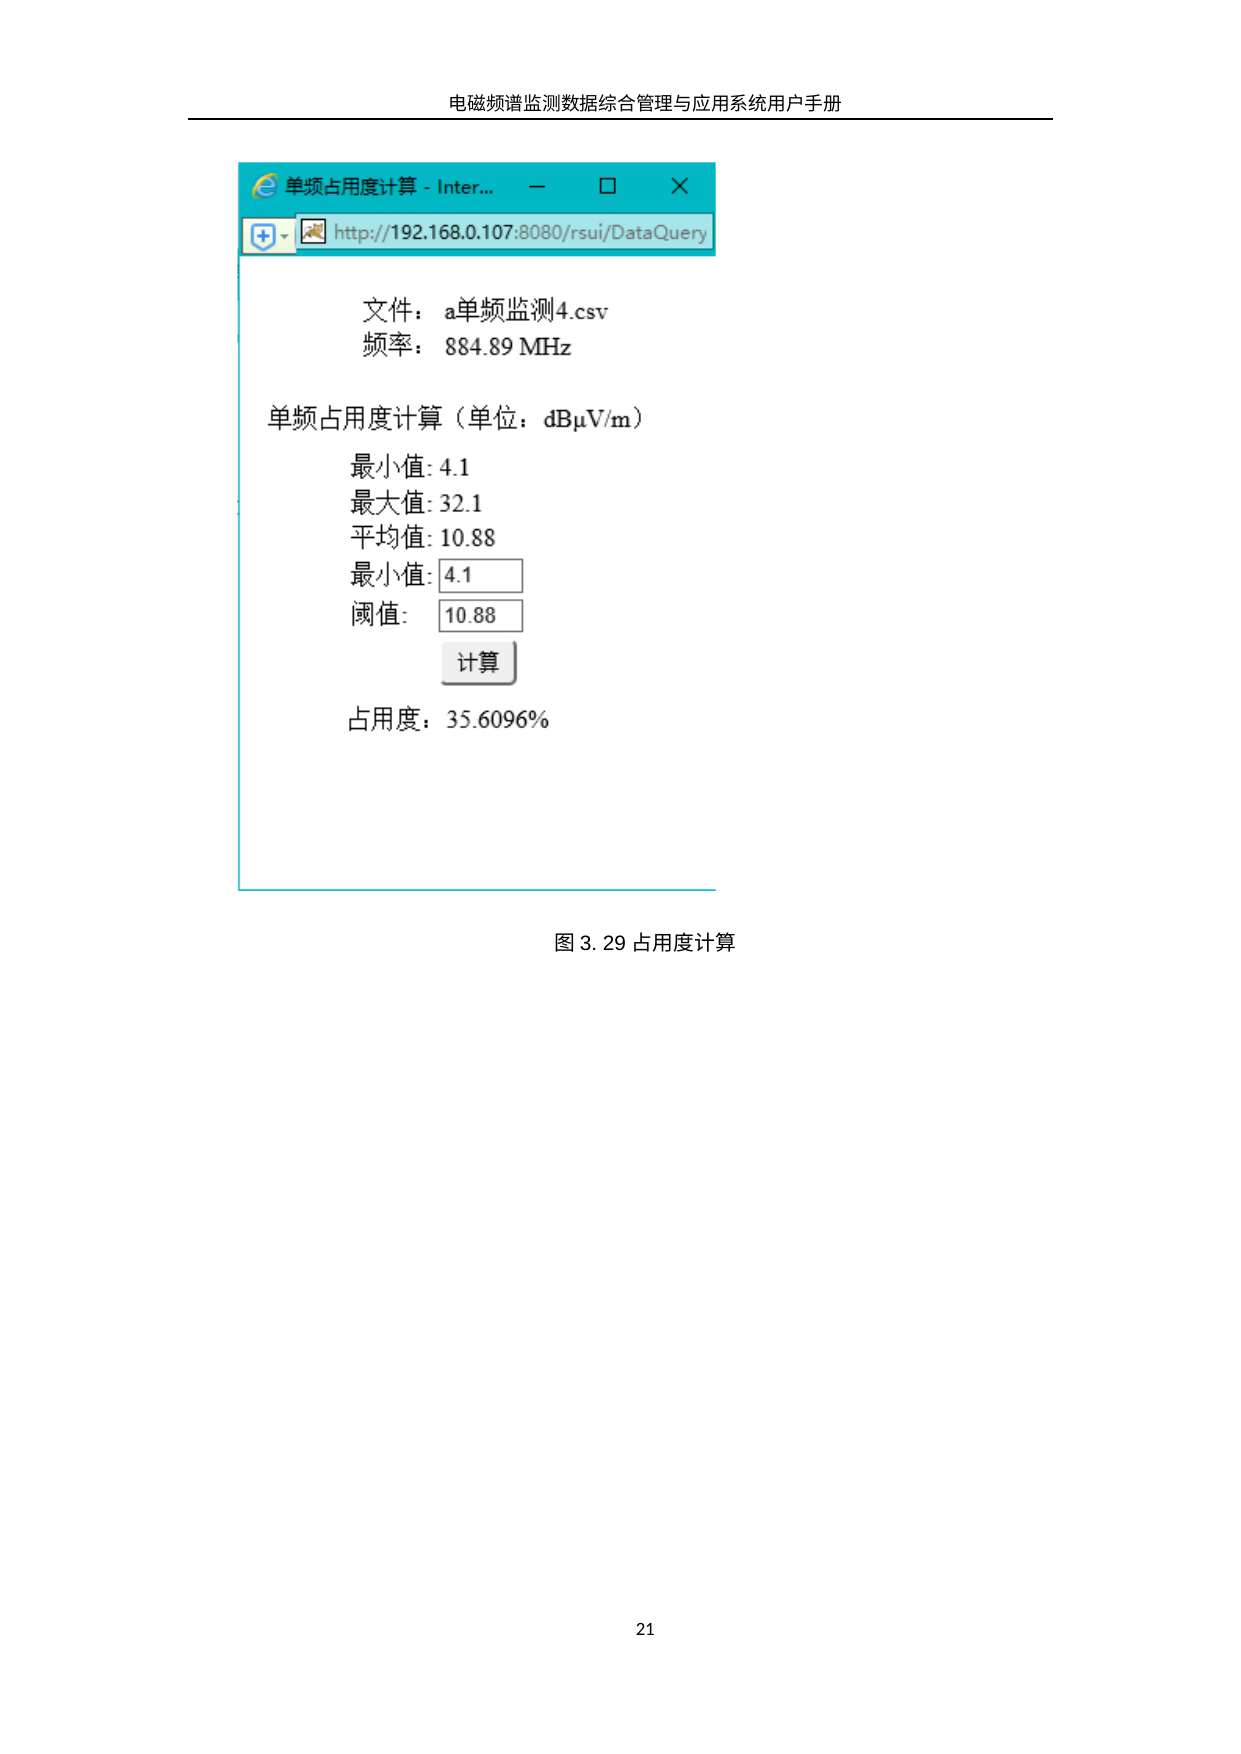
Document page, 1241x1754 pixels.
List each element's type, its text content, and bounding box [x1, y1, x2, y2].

picture [237, 162, 716, 891]
text 图3. 29 占用度计算 [187, 925, 1053, 957]
